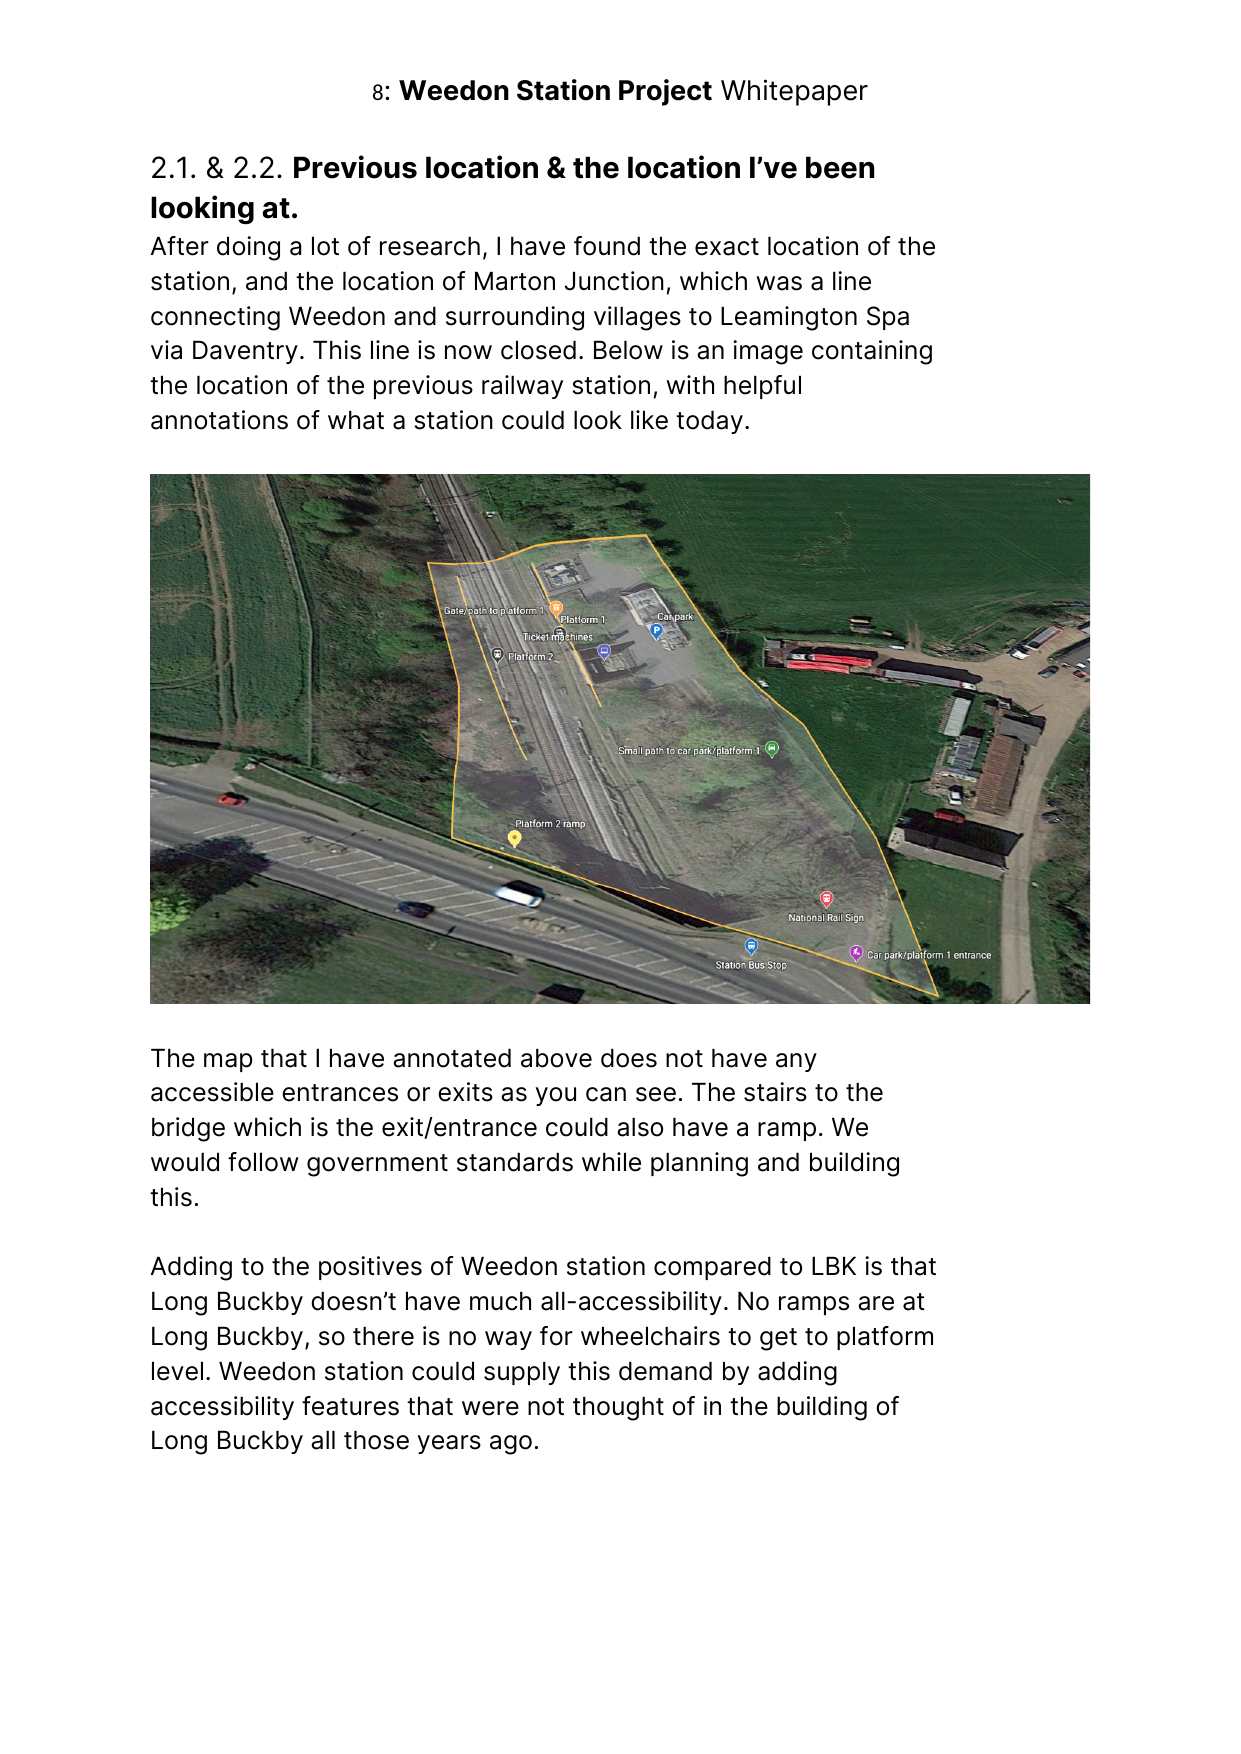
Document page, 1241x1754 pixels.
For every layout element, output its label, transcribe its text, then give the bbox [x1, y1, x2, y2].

text 2.1. & 2.2. Previous location & the location I’ve been looking at. [150, 150, 944, 226]
text After doing a lot of research, I have found the exact location of the station, and the location of Marton Junction, which was a line connecting Weedon and surrounding villages to Leamington Spa via Daventry. This line is now closed. Below is an image containing the location of the previous railway station, with helpful annotations of what a station could look like today. [150, 231, 944, 435]
picture [150, 474, 1091, 1004]
text The map that I have annotated above does not have any accessible entrances or exits as you can see. The stairs to the bridge which is the exit/entrance could also have a ramp. We would follow government standards while planning and building this. [150, 1043, 944, 1212]
text Adding to the positives of Weedon station compared to LBK is that Long Buckby doesn’t have much all-accessibility. No ramps are at Long Buckby, so there is no way for wheelchairs to get to platform level. Weedon station could supply this demand by adding accessibility features that were not thought of in the building of Long Buckby all those years ago. [150, 1251, 944, 1456]
